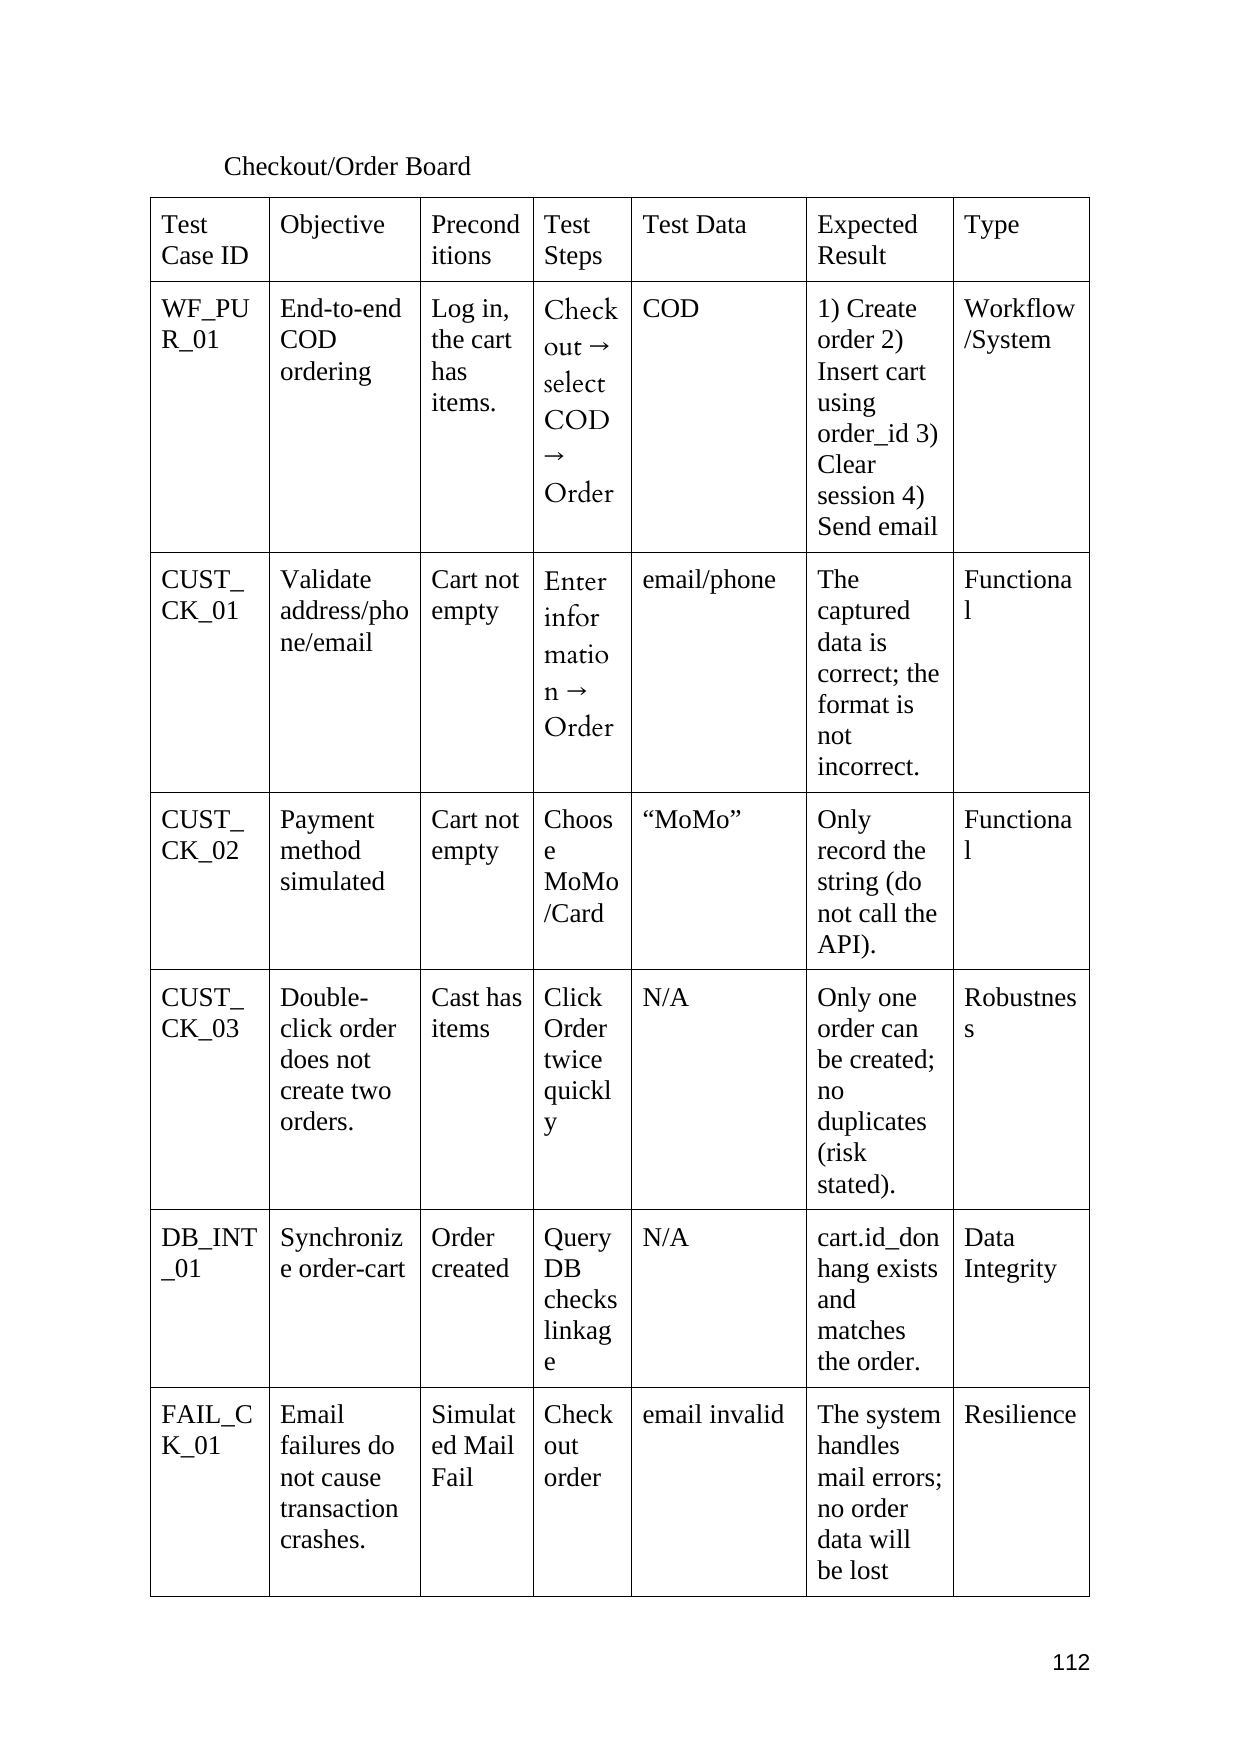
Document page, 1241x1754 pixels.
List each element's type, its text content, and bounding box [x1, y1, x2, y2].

table_header Test Case ID [151, 198, 269, 281]
table_cell COD [632, 282, 806, 552]
table_cell Click Order twice quickly [534, 970, 631, 1209]
table_cell CUST_CK_01 [151, 553, 269, 792]
table_cell Only record the string (do not call the API). [807, 793, 953, 969]
table_cell Cart not empty [421, 793, 533, 969]
table_cell Order created [421, 1210, 533, 1387]
table_cell Data Integrity [954, 1210, 1089, 1387]
table_cell Enter information → Order [534, 553, 631, 792]
table_cell Cart not empty [421, 553, 533, 792]
table_cell Double-click order does not create two orders. [270, 970, 420, 1209]
text Checkout/Order Board [150, 150, 1090, 181]
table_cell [807, 1388, 953, 1596]
table_cell Simulated Mail Fail [421, 1388, 533, 1596]
table_cell Resilience [954, 1388, 1089, 1596]
table_cell DB_INT_01 [151, 1210, 269, 1387]
table_cell email/phone [632, 553, 806, 792]
table_cell Functional [954, 553, 1089, 792]
table_cell End-to-end COD ordering [270, 282, 420, 552]
table_cell “MoMo” [632, 793, 806, 969]
table_header Test Steps [534, 198, 631, 281]
table_cell Payment method simulated [270, 793, 420, 969]
table_cell Synchronize order-cart [270, 1210, 420, 1387]
table_cell N/A [632, 970, 806, 1209]
table_cell N/A [632, 1210, 806, 1387]
table_cell The captured data is correct; the format is not incorrect. [807, 553, 953, 792]
table_cell FAIL_CK_01 [151, 1388, 269, 1596]
table_cell 1) Create order 2) Insert cart using order_id 3) Clear session 4) Send email [807, 282, 953, 552]
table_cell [270, 1388, 420, 1596]
table_header Type [954, 198, 1089, 281]
table_cell Functional [954, 793, 1089, 969]
table_cell Log in, the cart has items. [421, 282, 533, 552]
table_cell Choose MoMo/Card [534, 793, 631, 969]
table_header Objective [270, 198, 420, 281]
table_cell Cast has items [421, 970, 533, 1209]
table_cell Only one order can be created; no duplicates (risk stated). [807, 970, 953, 1209]
table_cell email invalid [632, 1388, 806, 1596]
table_cell CUST_CK_03 [151, 970, 269, 1209]
table_cell Checkout → select COD → Order [534, 282, 631, 552]
table_cell Workflow/System [954, 282, 1089, 552]
table_header Preconditions [421, 198, 533, 281]
table_cell WF_PUR_01 [151, 282, 269, 552]
table_header Expected Result [807, 198, 953, 281]
table_cell Query DB checks linkage [534, 1210, 631, 1387]
table_header Test Data [632, 198, 806, 281]
table_cell Checkout order [534, 1388, 631, 1596]
table_cell Robustness [954, 970, 1089, 1209]
table_cell cart.id_donhang exists and matches the order. [807, 1210, 953, 1387]
table_cell CUST_CK_02 [151, 793, 269, 969]
table_cell Validate address/phone/email [270, 553, 420, 792]
